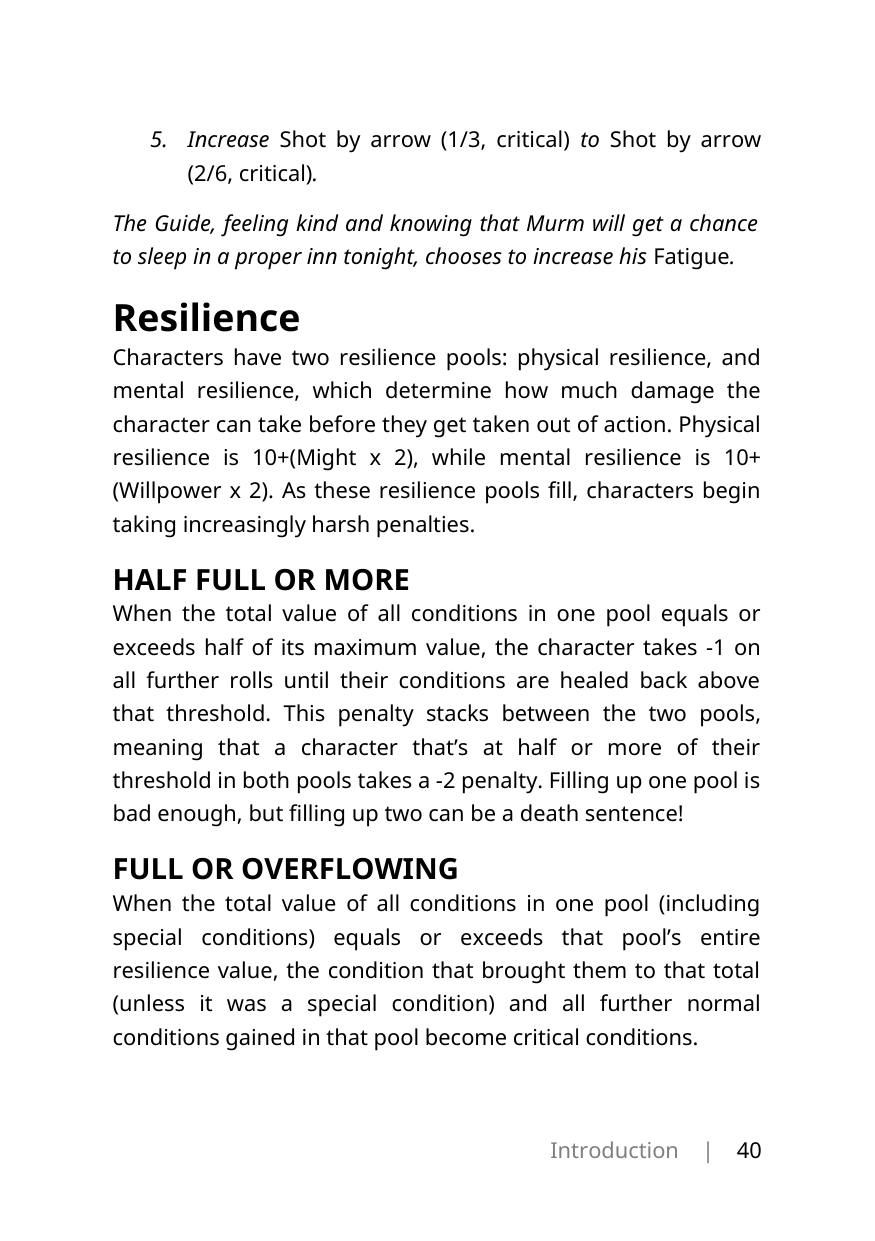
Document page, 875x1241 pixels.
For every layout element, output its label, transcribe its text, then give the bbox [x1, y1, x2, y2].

subtitle Half full or more [112, 559, 762, 598]
text When the total value of all conditions in one pool equals or exceeds half of its maximum value, the character takes -1 on all further rolls until their conditions are healed back above that threshold. This penalty stacks between the two pools, meaning that a character that’s at half or more of their threshold in both pools takes a -2 penalty. Filling up one pool is bad enough, but filling up two can be a death sentence! [112, 598, 762, 828]
list Increase Shot by arrow (1/3, critical) to Shot by arrow (2/6, critical). [150, 124, 762, 187]
subtitle Resilience [112, 291, 762, 342]
text When the total value of all conditions in one pool (including special conditions) equals or exceeds that pool’s entire resilience value, the condition that brought them to that total (unless it was a special condition) and all further normal conditions gained in that pool become critical conditions. [112, 888, 762, 1051]
subtitle Full or overflowing [112, 848, 762, 888]
text The Guide, feeling kind and knowing that Murm will get a chance to sleep in a proper inn tonight, chooses to increase his Fatigue. [112, 208, 762, 271]
text Characters have two resilience pools: physical resilience, and mental resilience, which determine how much damage the character can take before they get taken out of action. Physical resilience is 10+(Might x 2), while mental resilience is 10+(Willpower x 2). As these resilience pools fill, characters begin taking increasingly harsh penalties. [112, 342, 762, 538]
